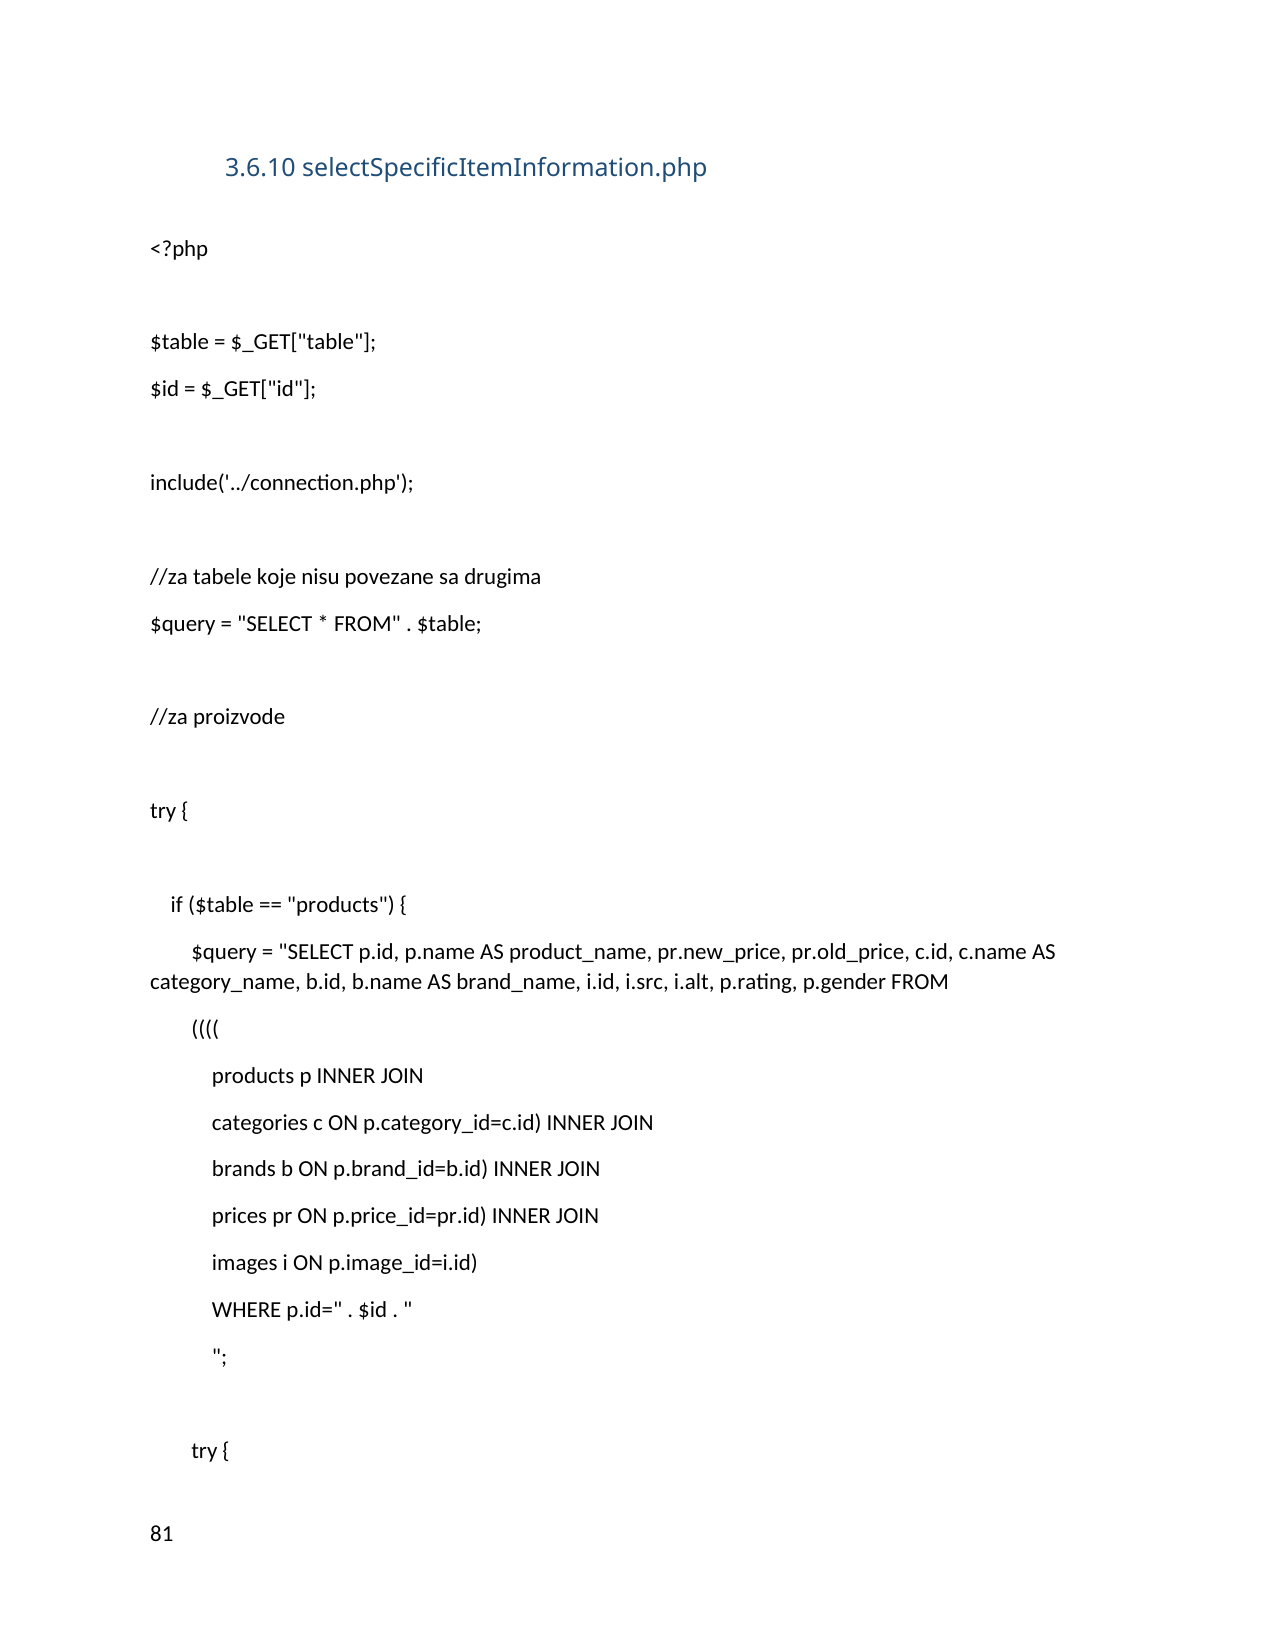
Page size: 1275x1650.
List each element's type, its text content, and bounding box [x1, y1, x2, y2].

text products p INNER JOIN [150, 1061, 1125, 1089]
text try { [150, 1436, 1125, 1464]
text //za proizvode [150, 702, 1125, 730]
text "; [150, 1342, 1125, 1370]
text <?php [150, 234, 1125, 262]
text $query = "SELECT * FROM" . $table; [150, 609, 1125, 637]
text //za tabele koje nisu povezane sa drugima [150, 562, 1125, 590]
text prices pr ON p.price_id=pr.id) INNER JOIN [150, 1201, 1125, 1229]
text (((( [150, 1014, 1125, 1042]
text $id = $_GET["id"]; [150, 374, 1125, 402]
text WHERE p.id=" . $id . " [150, 1295, 1125, 1323]
text include('../connection.php'); [150, 468, 1125, 496]
text $table = $_GET["table"]; [150, 327, 1125, 355]
text brands b ON p.brand_id=b.id) INNER JOIN [150, 1154, 1125, 1182]
text images i ON p.image_id=i.id) [150, 1248, 1125, 1276]
text try { [150, 796, 1125, 824]
text categories c ON p.category_id=c.id) INNER JOIN [150, 1108, 1125, 1136]
text $query = "SELECT p.id, p.name AS product_name, pr.new_price, pr.old_price, c.id, c.name AS category_name, b.id, b.name AS brand_name, i.id, i.src, i.alt, p.rating, p.gender FROM [150, 937, 1125, 995]
subtitle 3.6.10 selectSpecificItemInformation.php [150, 150, 1125, 184]
text if ($table == "products") { [150, 890, 1125, 918]
